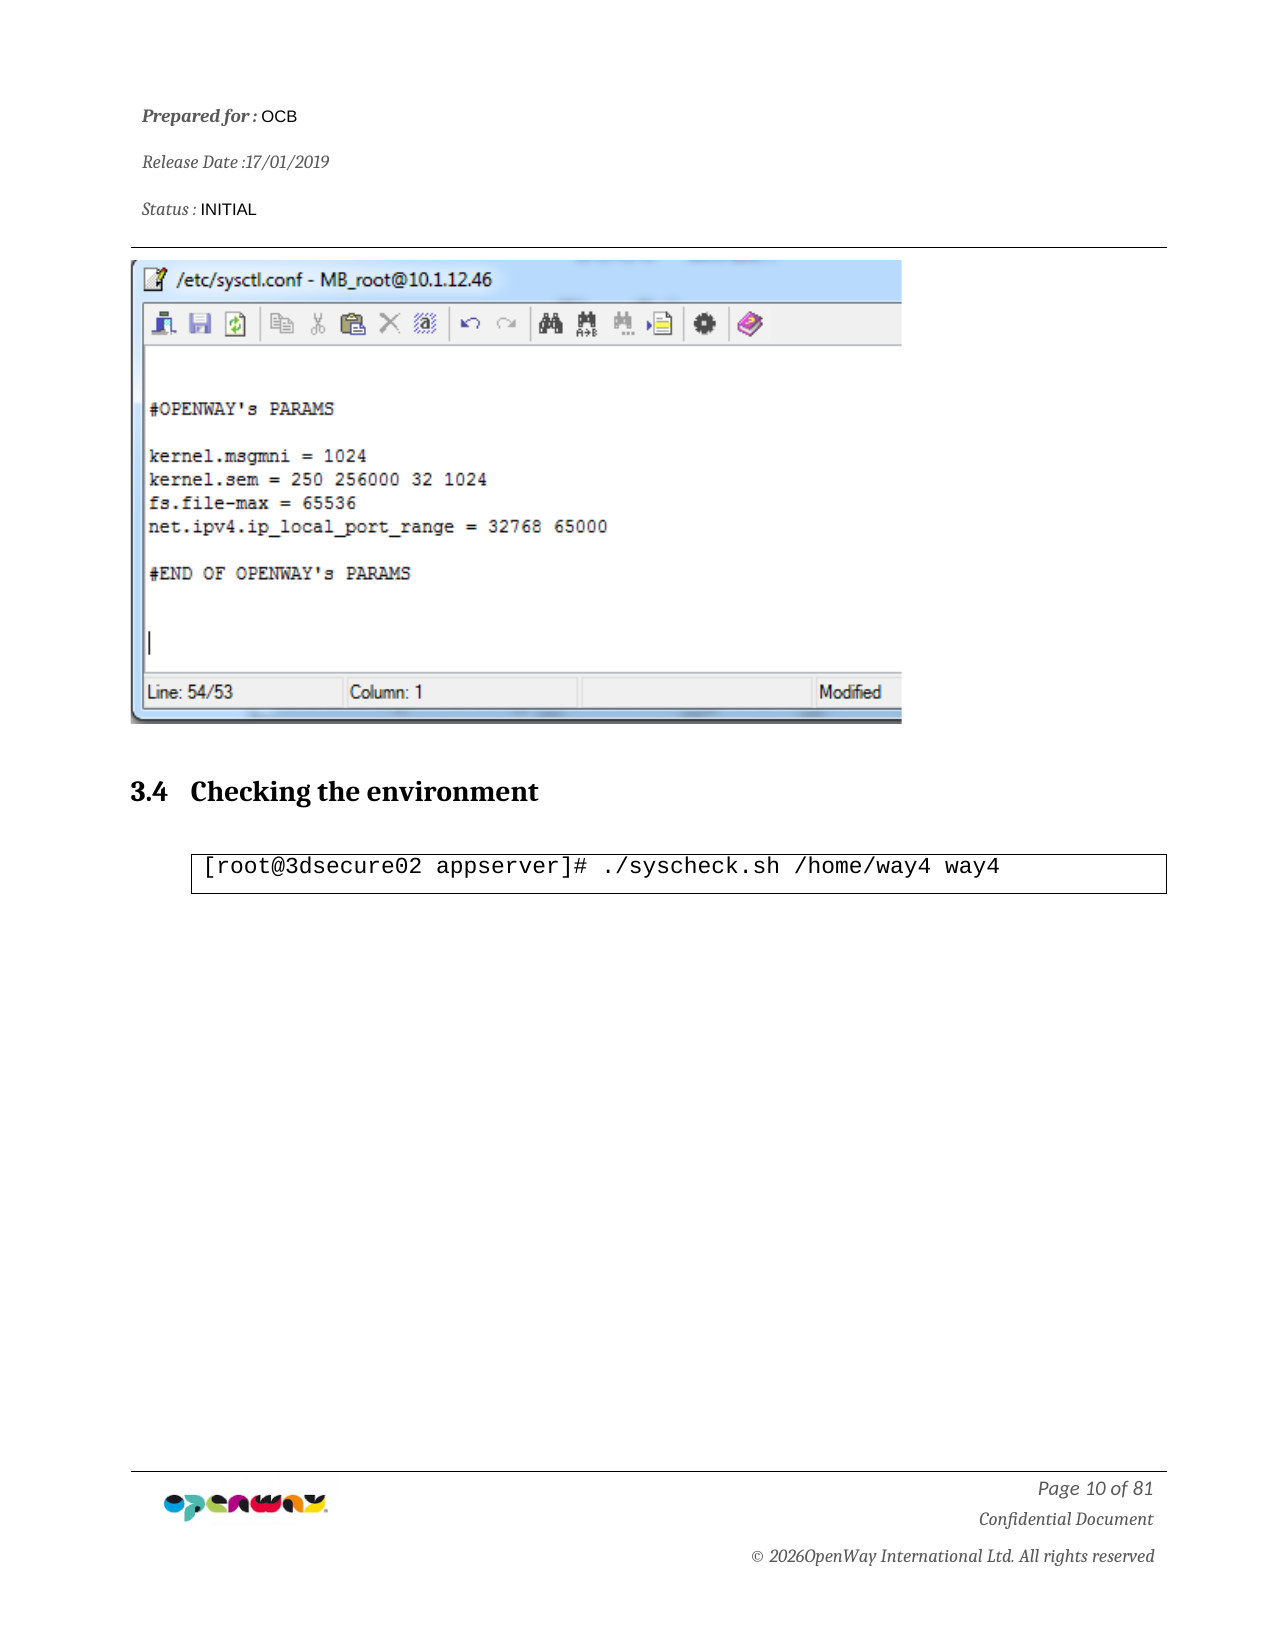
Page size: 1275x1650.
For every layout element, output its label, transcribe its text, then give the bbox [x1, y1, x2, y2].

picture [130, 260, 902, 724]
subtitle Checking the environment [131, 775, 1167, 808]
picture [156, 1472, 338, 1543]
table_header [root@3dsecure02 appserver]# ./syscheck.sh /home/way4 way4 [192, 855, 1166, 893]
